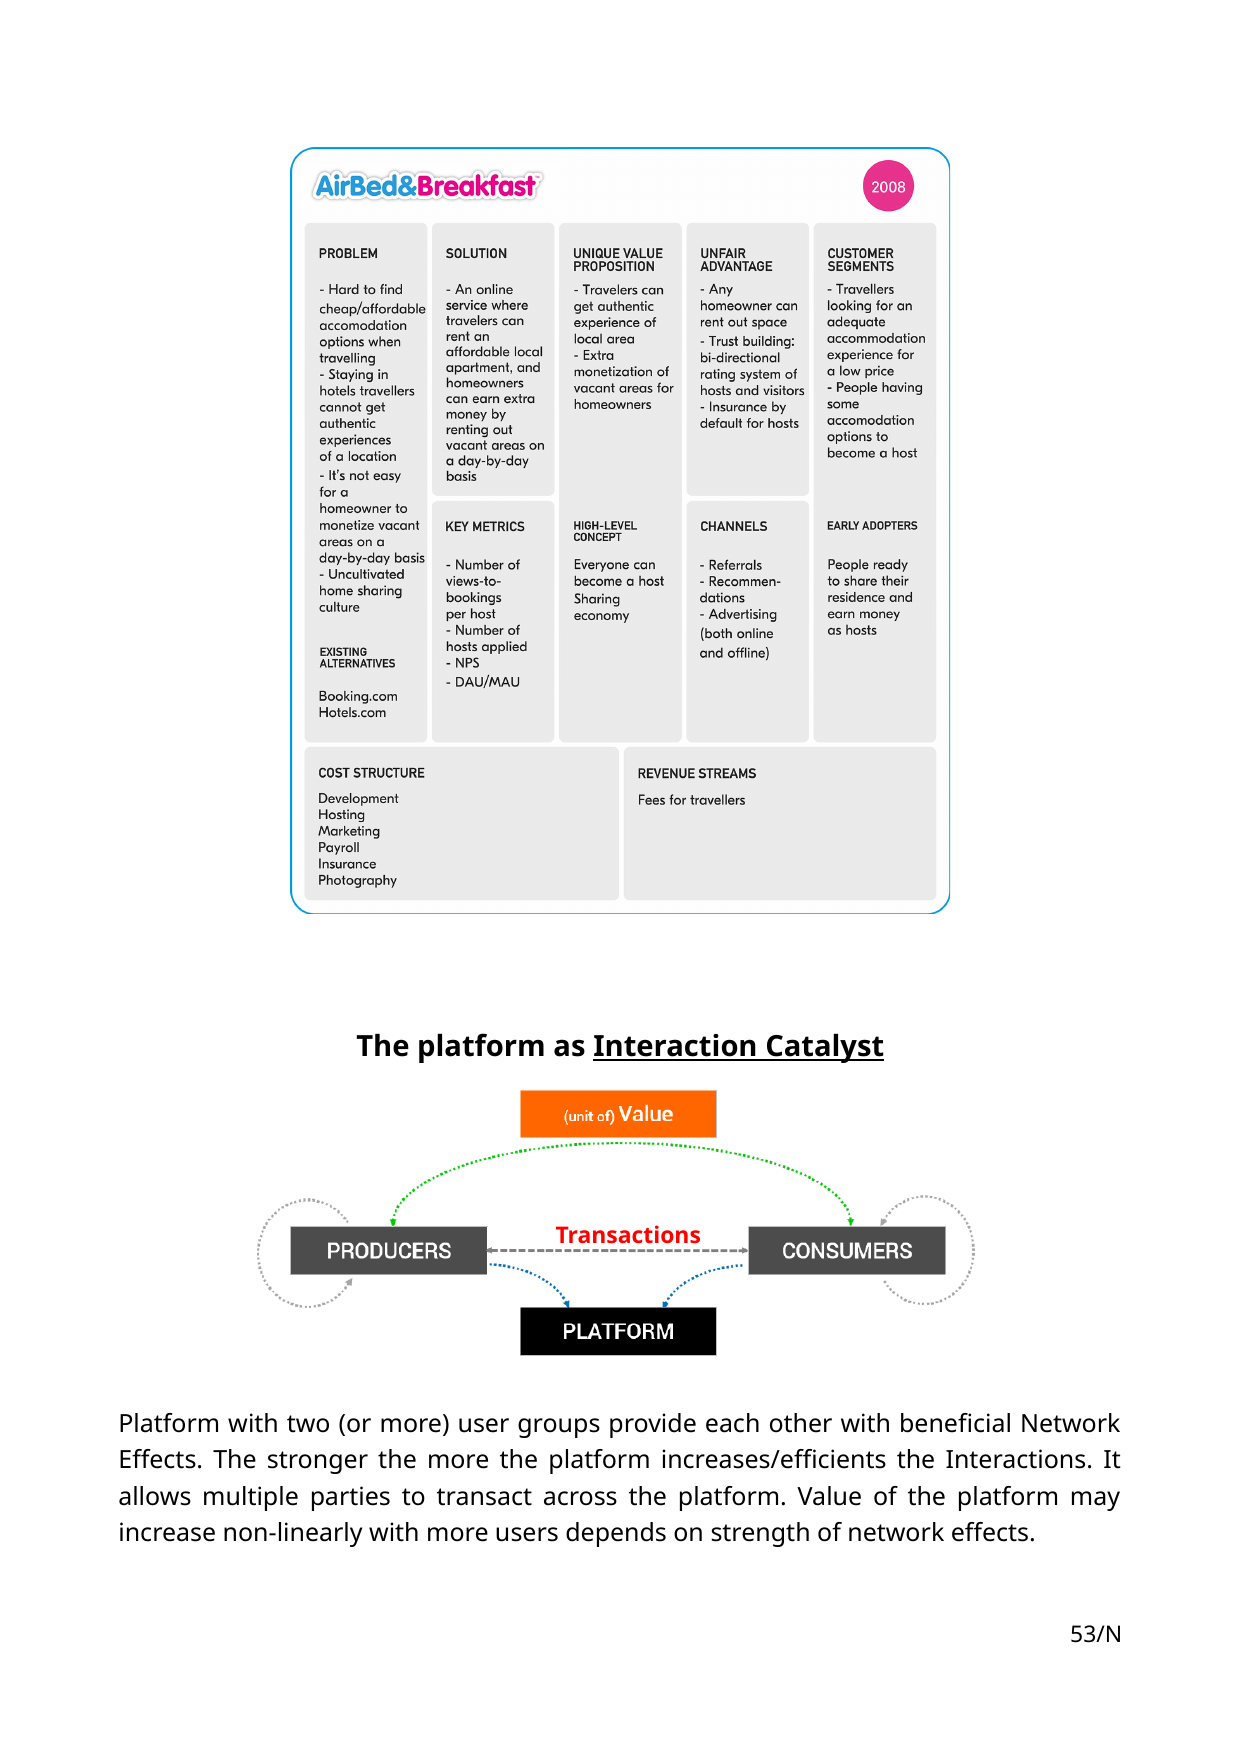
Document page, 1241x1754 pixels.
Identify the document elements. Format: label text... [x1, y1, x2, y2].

picture [252, 1077, 988, 1368]
text The platform as Interaction Catalyst [118, 1025, 1122, 1065]
text Platform with two (or more) user groups provide each other with beneficial Network Effects. The stronger the more the platform increases/efficients the Interactions. It allows multiple parties to transact across the platform. Value of the platform may increase non-linearly with more users depends on strength of network effects. [118, 1406, 1122, 1549]
